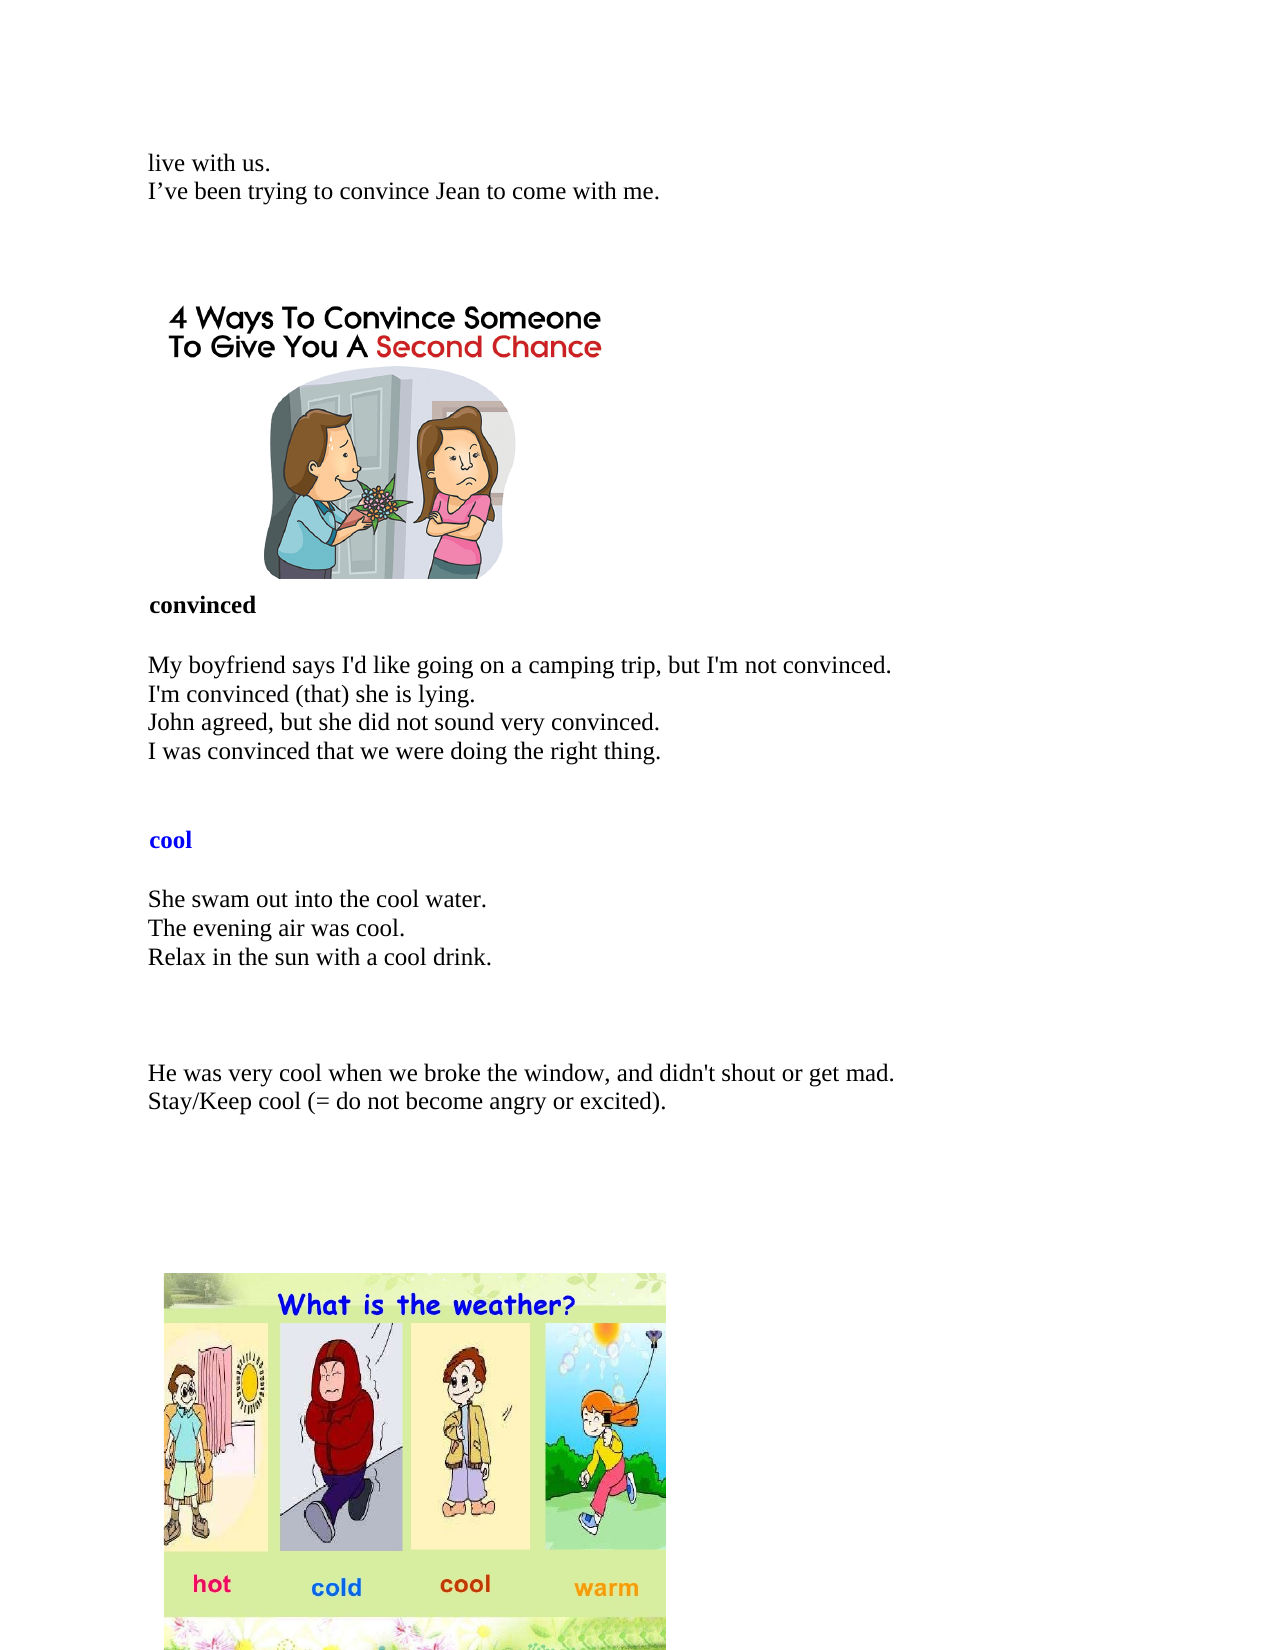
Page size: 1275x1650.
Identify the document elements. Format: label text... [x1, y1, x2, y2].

text She swam out into the cool water. The evening air was cool. Relax in the sun with a cool drink. [148, 884, 1127, 971]
picture [148, 291, 619, 589]
text My boyfriend says I'd like going on a camping trip, but I'm not convinced. I'm convinced (that) she is lying. John agreed, but she did not sound very convinced. I was convinced that we were doing the right thing. [148, 650, 1127, 765]
table_header cool [148, 823, 494, 855]
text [148, 148, 1127, 205]
table_header convinced [148, 589, 494, 621]
picture [163, 1273, 666, 1650]
text He was very cool when we broke the window, and didn't shout or get mad. Stay/Keep cool (= do not become angry or excited). [148, 1058, 1127, 1115]
